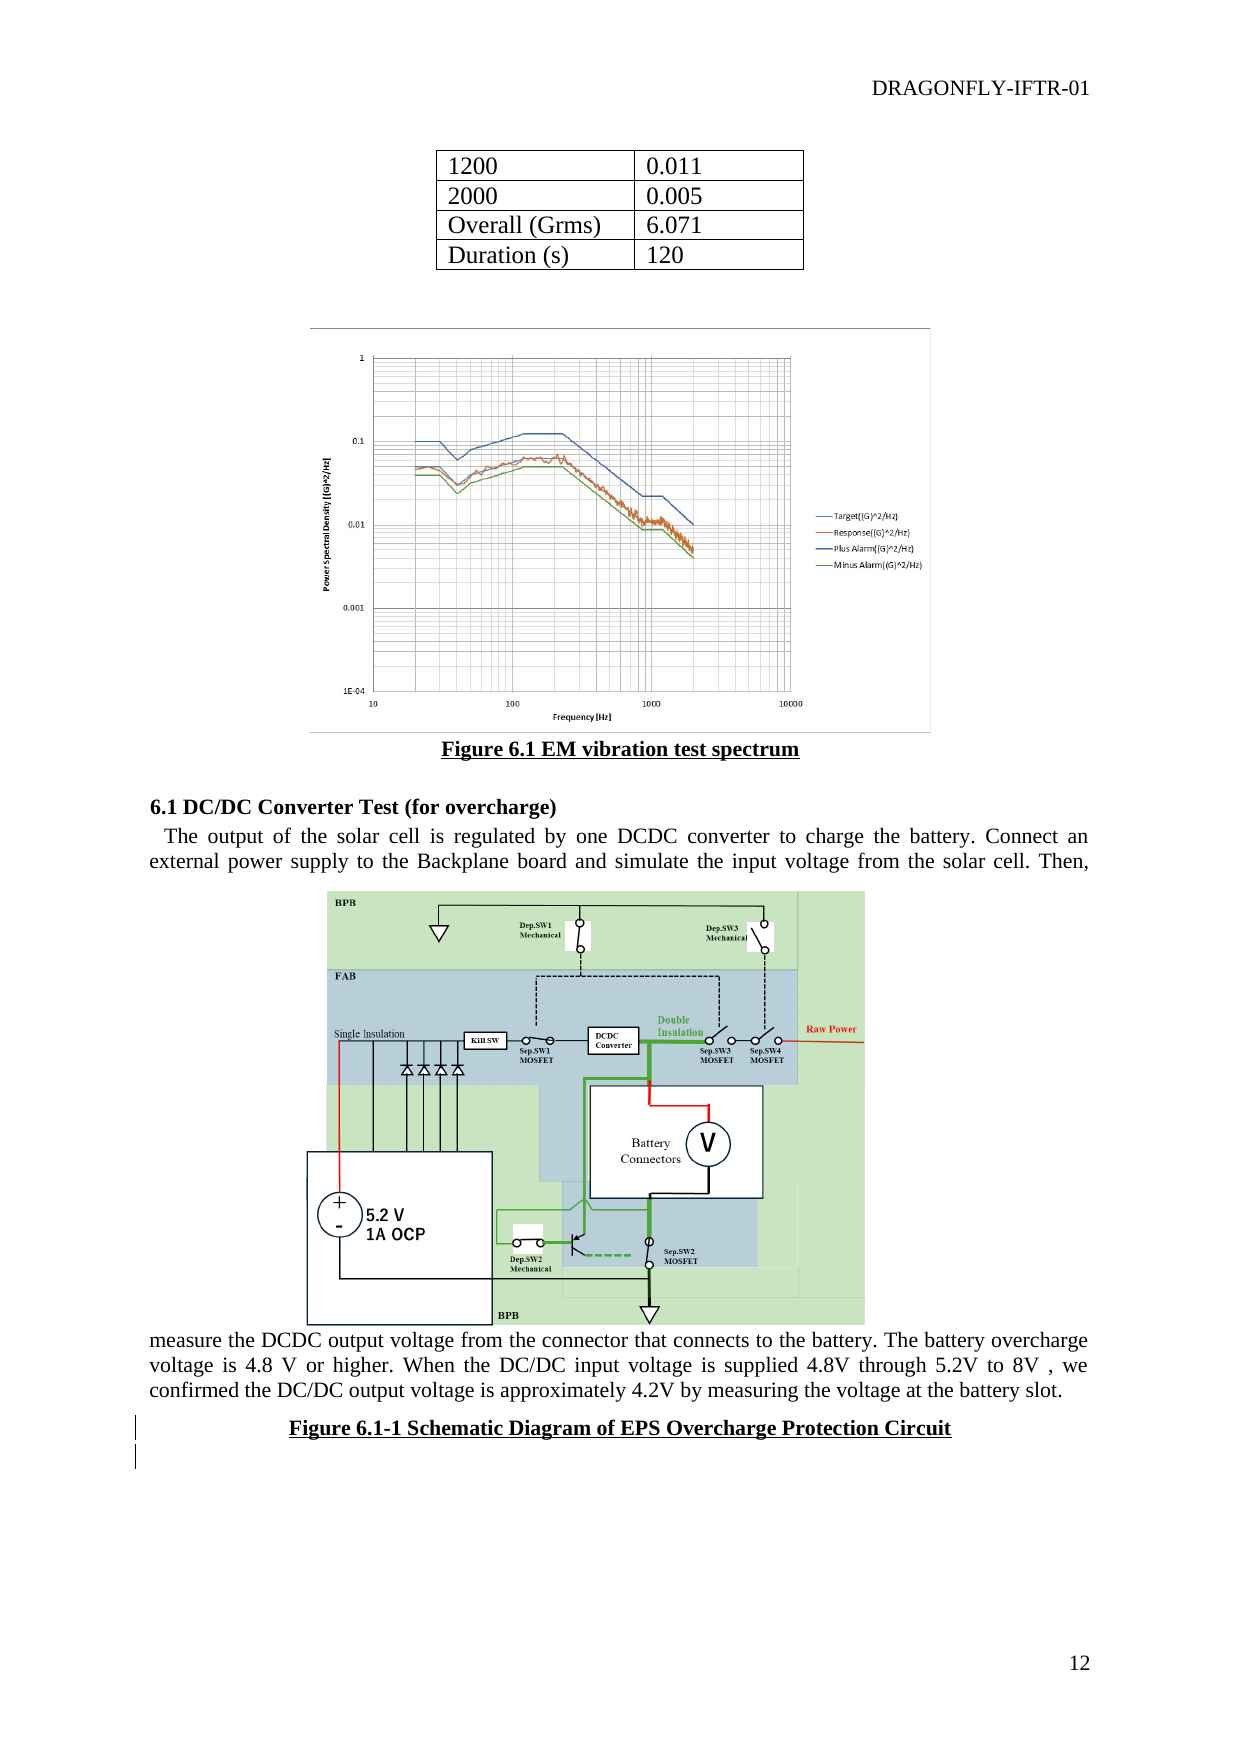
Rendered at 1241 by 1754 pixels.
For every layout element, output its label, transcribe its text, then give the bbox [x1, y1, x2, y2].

text Figure 6.1 EM vibration test spectrum [150, 736, 1090, 761]
table_cell 6.071 [635, 211, 803, 239]
picture [310, 328, 931, 733]
table_cell 120 [635, 240, 803, 269]
table_cell Overall (Grms) [437, 211, 634, 239]
table_cell Duration (s) [437, 240, 634, 269]
picture [306, 891, 865, 1327]
table_cell 0.011 [635, 151, 803, 180]
subtitle 6.1 DC/DC Converter Test (for overcharge) [150, 794, 1090, 819]
table_cell 0.005 [635, 181, 803, 209]
text Figure 6.1-1 Schematic Diagram of EPS Overcharge Protection Circuit [150, 1415, 1090, 1440]
table_cell 2000 [437, 181, 634, 209]
table_cell 1200 [437, 151, 634, 180]
